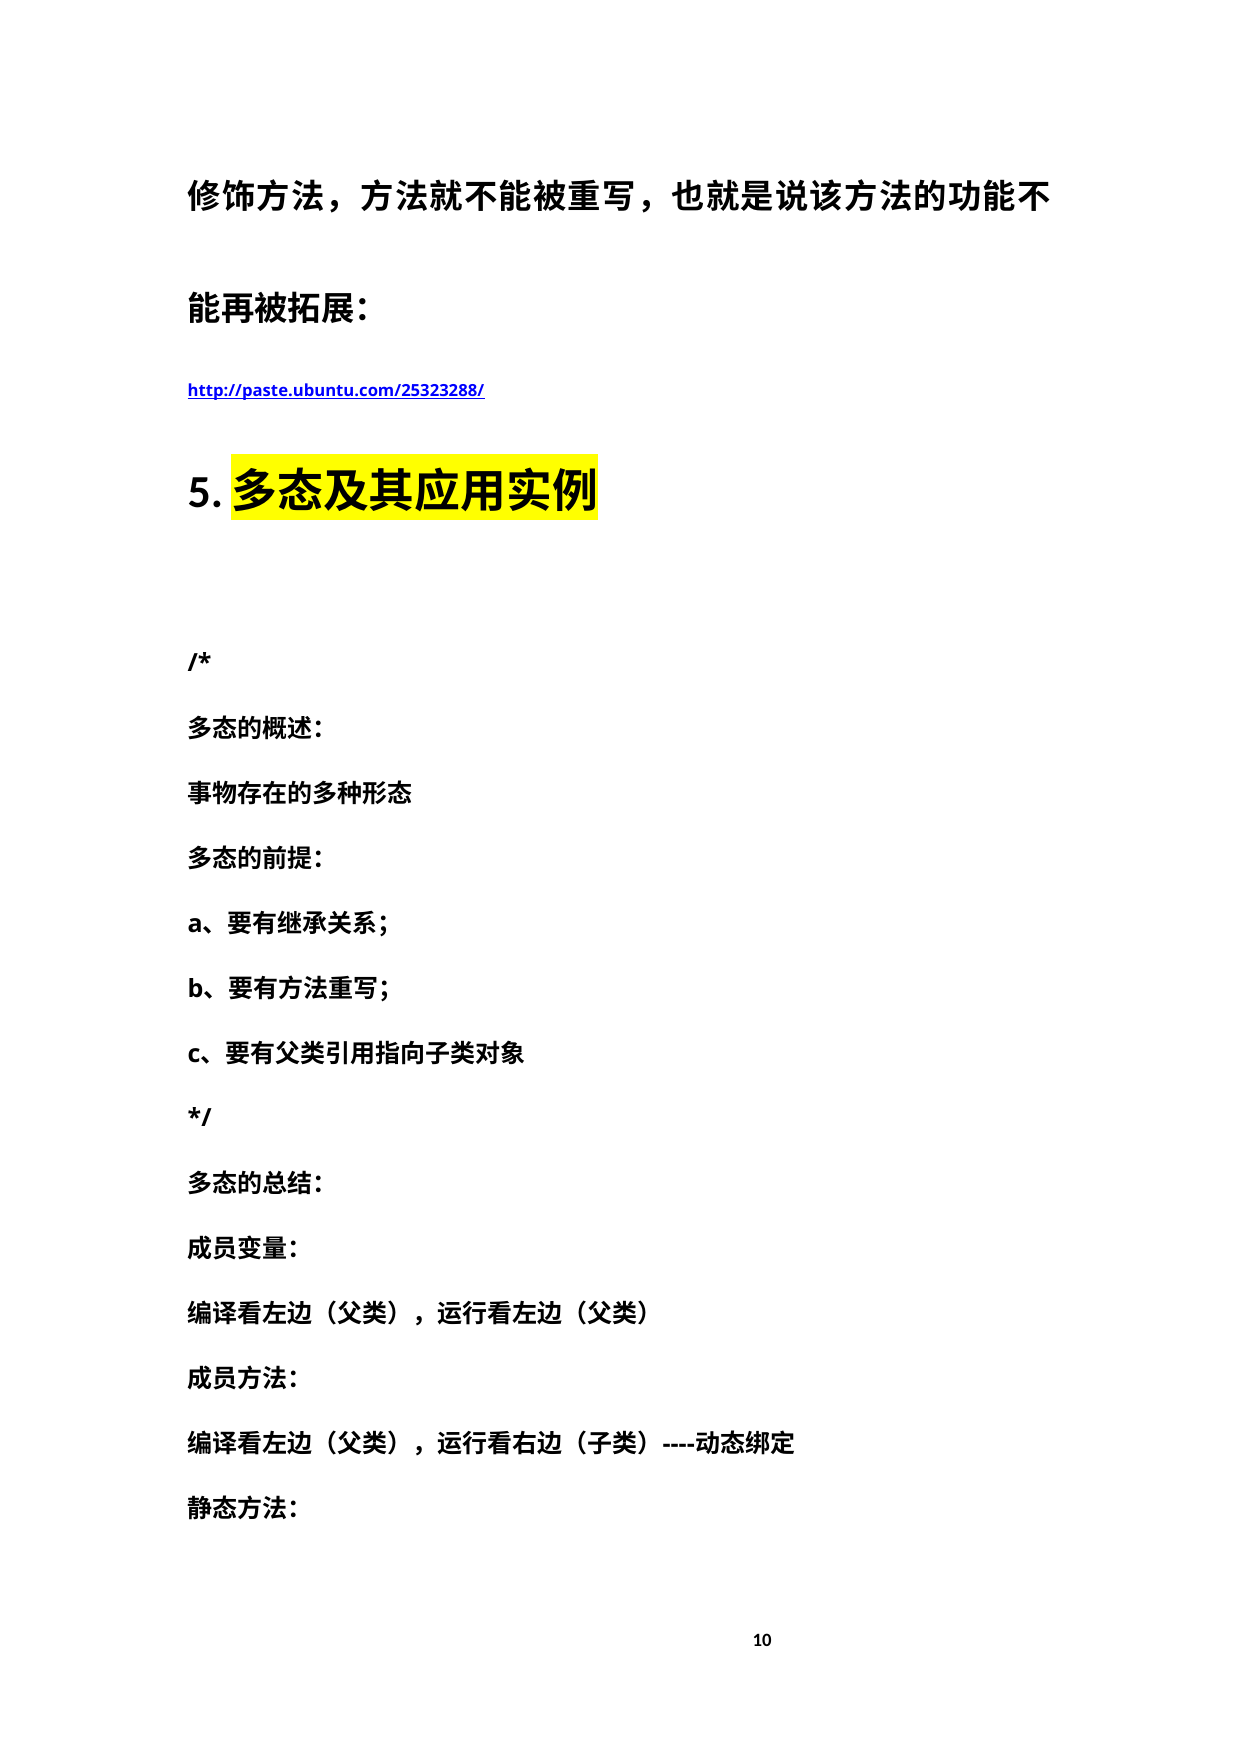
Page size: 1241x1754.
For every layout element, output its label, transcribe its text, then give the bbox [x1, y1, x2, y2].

text http://paste.ubuntu.com/25323288/ [187, 373, 1053, 406]
text */ [187, 1084, 1053, 1149]
text 事物存在的多种形态 [187, 759, 1053, 824]
text b、要有方法重写； [187, 954, 1053, 1019]
text 多态的前提： [187, 824, 1053, 889]
subtitle 修饰方法，方法就不能被重写，也就是说该方法的功能不能再被拓展： [187, 162, 1053, 339]
text a、要有继承关系； [187, 889, 1053, 954]
text c、要有父类引用指向子类对象 [187, 1019, 1053, 1084]
text 编译看左边（父类），运行看左边（父类） [187, 1279, 1053, 1344]
text /* [187, 629, 1053, 694]
text 成员方法： [187, 1344, 1053, 1409]
text 多态的概述： [187, 694, 1053, 759]
text 编译看左边（父类），运行看右边（子类）----动态绑定 [187, 1409, 1053, 1474]
subtitle 多态及其应用实例 [187, 438, 1053, 536]
text 多态的总结： [187, 1149, 1053, 1214]
text 成员变量： [187, 1214, 1053, 1279]
text 静态方法： [187, 1474, 1053, 1539]
